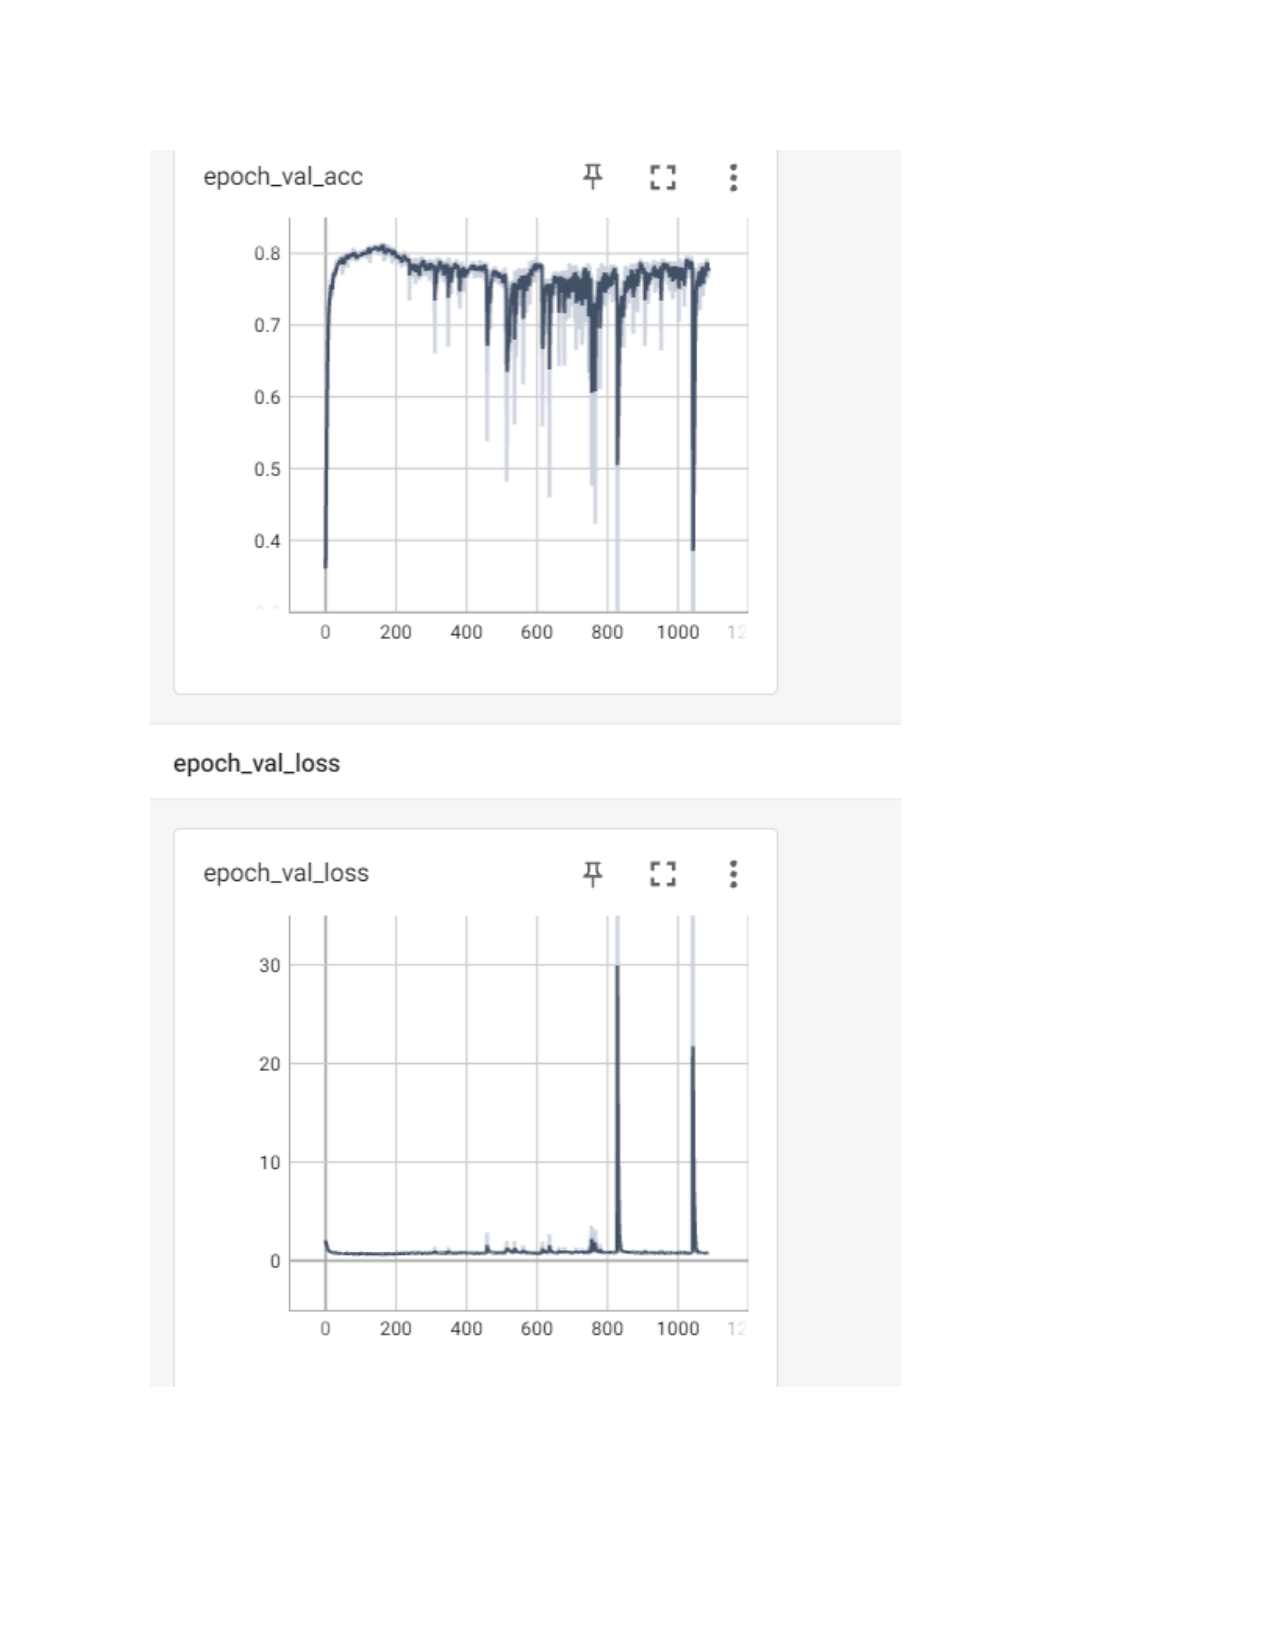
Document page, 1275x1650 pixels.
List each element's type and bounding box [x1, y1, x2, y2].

picture [150, 150, 902, 1387]
